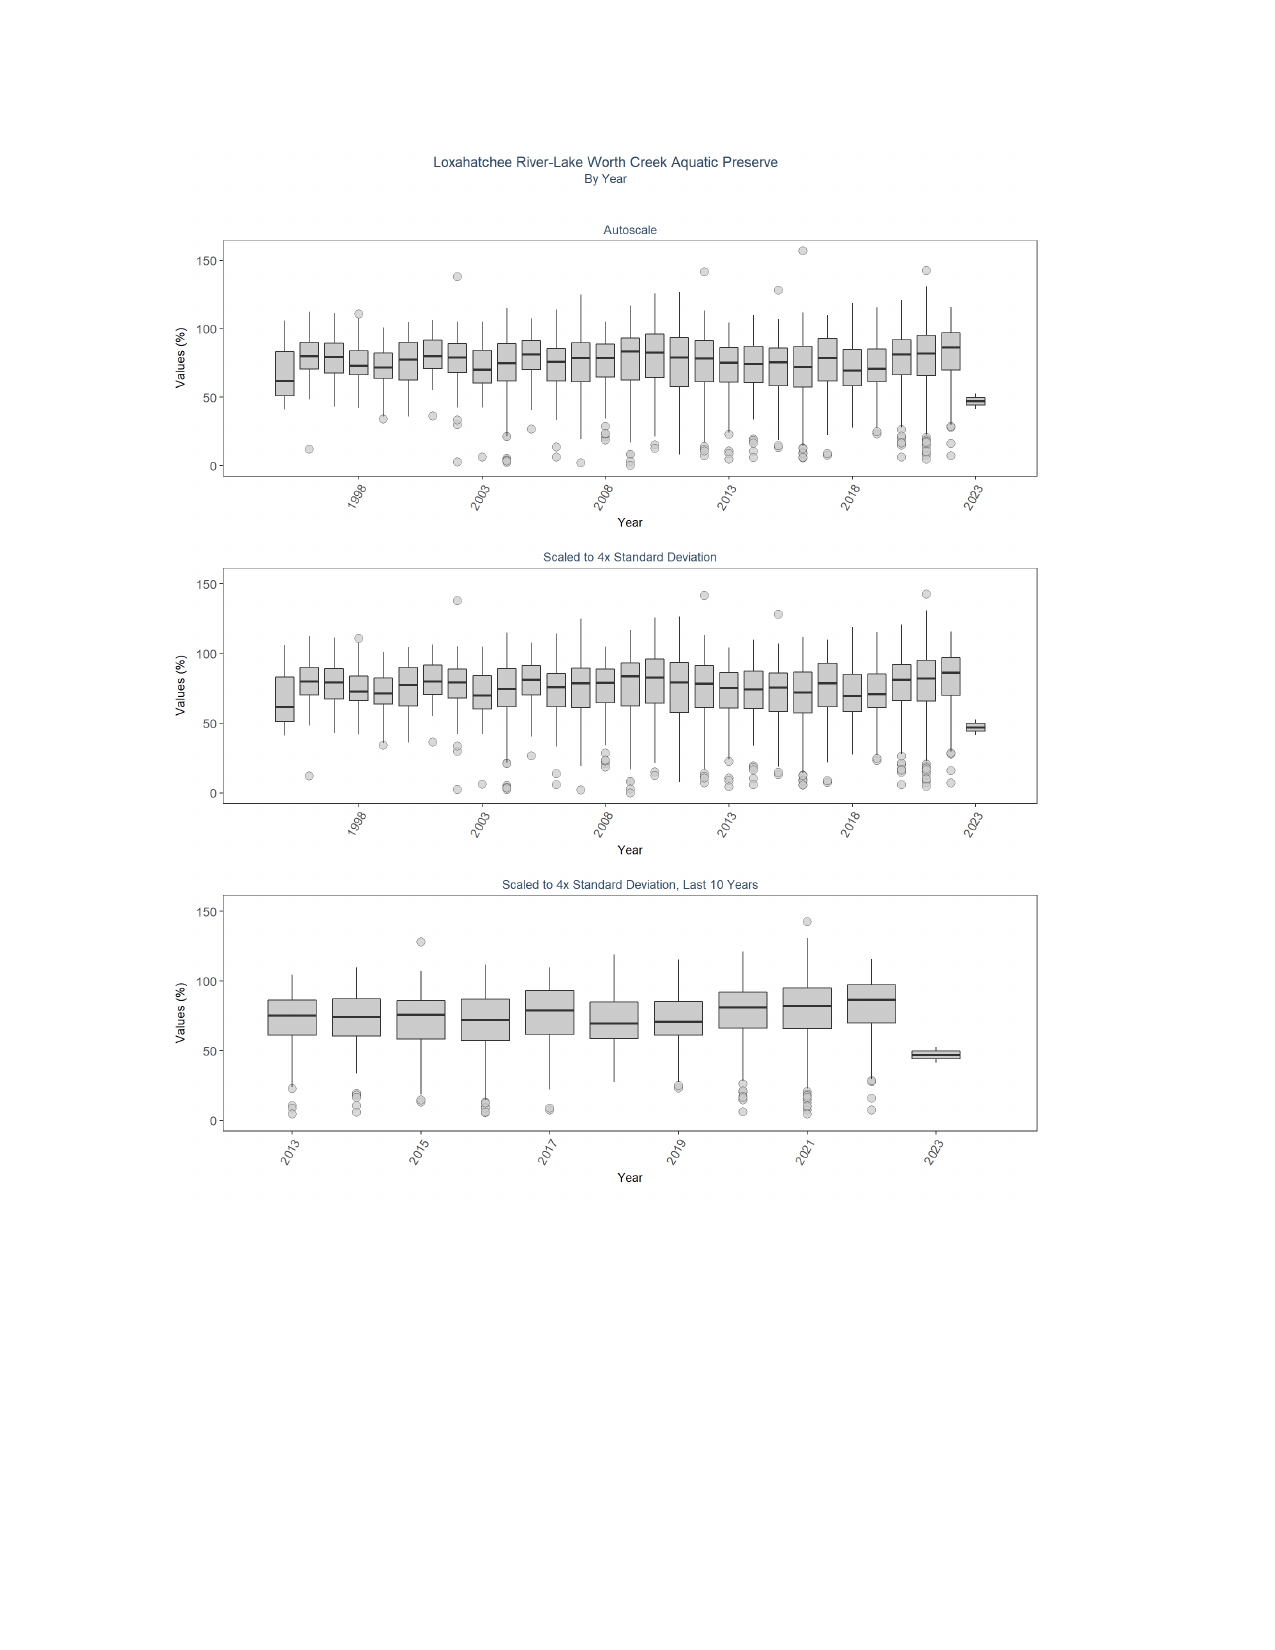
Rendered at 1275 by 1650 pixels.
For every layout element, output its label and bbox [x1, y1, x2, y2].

picture [168, 150, 1044, 1200]
